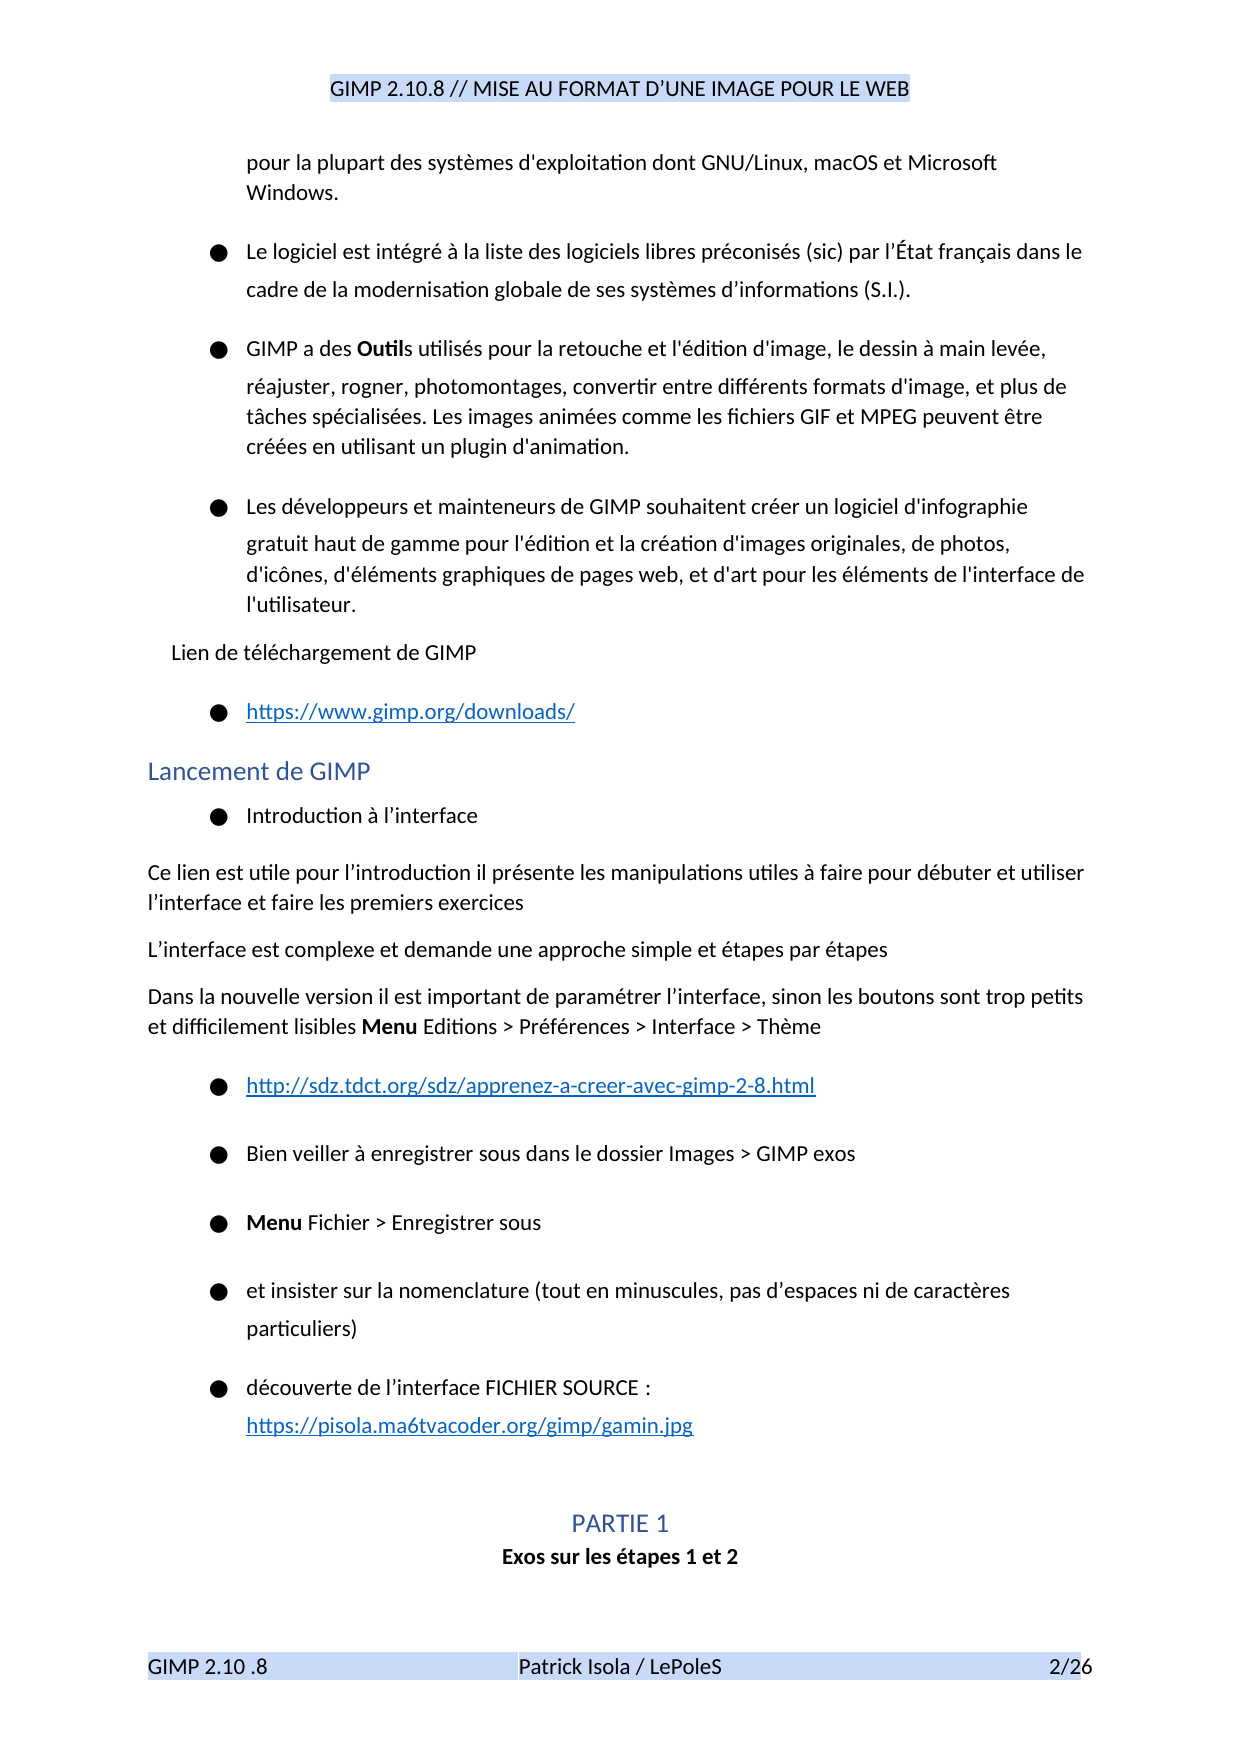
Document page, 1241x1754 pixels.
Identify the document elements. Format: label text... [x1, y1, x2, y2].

list Introduction à l’interface [209, 790, 1093, 837]
list et insister sur la nomenclature (tout en minuscules, pas d’espaces ni de caractères particuliers) [209, 1264, 1093, 1342]
list GIMP a des Outils utilisés pour la retouche et l'édition d'image, le dessin à main levée, réajuster, rogner, photomontages, convertir entre différents formats d'image, et plus de tâches spécialisées. Les images animées comme les fichiers GIF et MPEG peuvent être créées en utilisant un plugin d'animation. [209, 323, 1093, 460]
text Ce lien est utile pour l’introduction il présente les manipulations utiles à faire pour débuter et utiliser l’interface et faire les premiers exercices [148, 858, 1093, 916]
subtitle PARTIE 1 [148, 1507, 1093, 1540]
text Lien de téléchargement de GIMP [171, 638, 1093, 666]
list Menu Fichier > Enregistrer sous [209, 1196, 1093, 1243]
text Dans la nouvelle version il est important de paramétrer l’interface, sinon les boutons sont trop petits et difficilement lisibles Menu Editions > Préférences > Interface > Thème [148, 982, 1093, 1040]
subtitle Lancement de GIMP [148, 754, 1093, 787]
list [209, 148, 1093, 206]
list Le logiciel est intégré à la liste des logiciels libres préconisés (sic) par l’État français dans le cadre de la modernisation globale de ses systèmes d’informations (S.I.). [209, 226, 1093, 303]
list Les développeurs et mainteneurs de GIMP souhaitent créer un logiciel d'infographie gratuit haut de gamme pour l'édition et la création d'images originales, de photos, d'icônes, d'éléments graphiques de pages web, et d'art pour les éléments de l'interface de l'utilisateur. [209, 480, 1093, 618]
list Bien veiller à enregistrer sous dans le dossier Images > GIMP exos [209, 1128, 1093, 1175]
list http://sdz.tdct.org/sdz/apprenez-a-creer-avec-gimp-2-8.html [209, 1059, 1093, 1106]
text L’interface est complexe et demande une approche simple et étapes par étapes [148, 935, 1093, 963]
list https://www.gimp.org/downloads/ [209, 686, 1093, 733]
text Exos sur les étapes 1 et 2 [148, 1542, 1093, 1570]
list découverte de l’interface FICHIER SOURCE : https://pisola.ma6tvacoder.org/gimp/gamin.jpg [209, 1362, 1093, 1439]
